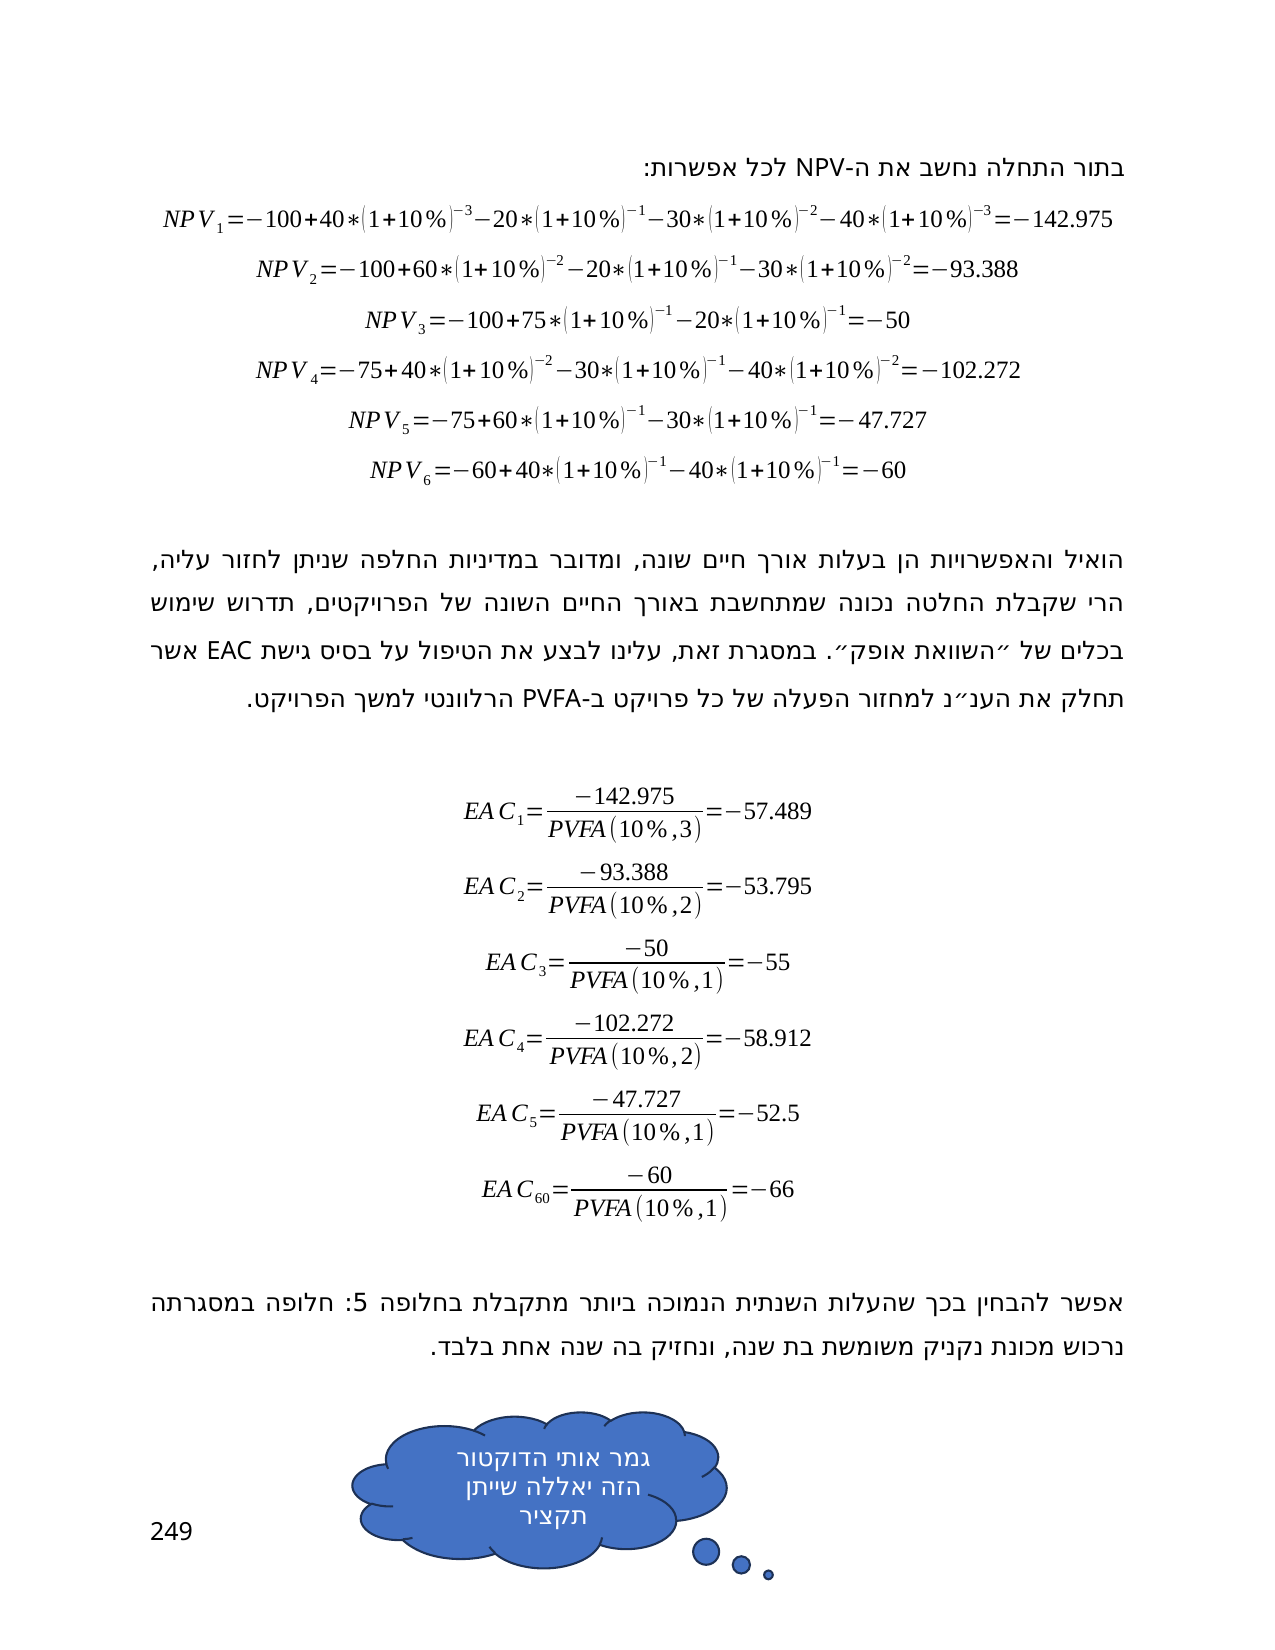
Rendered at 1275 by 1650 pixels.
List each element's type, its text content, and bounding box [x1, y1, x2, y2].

text בתור התחלה נחשב את ה-NPV לכל אפשרות: [150, 150, 1125, 184]
text אפשר להבחין בכך שהעלות השנתית הנמוכה ביותר מתקבלת בחלופה 5: חלופה במסגרתה נרכוש מכונת נקניק משומשת בת שנה, ונחזיק בה שנה אחת בלבד. [150, 1288, 1125, 1361]
text הואיל והאפשרויות הן בעלות אורך חיים שונה, ומדובר במדיניות החלפה שניתן לחזור עליה, הרי שקבלת החלטה נכונה שמתחשבת באורך החיים השונה של הפרויקטים, תדרוש שימוש בכלים של ״השוואת אופק״. במסגרת זאת, עלינו לבצע את הטיפול על בסיס גישת EAC אשר תחלק את הענ״נ למחזור הפעלה של כל פרויקט ב-PVFA הרלוונטי למשך הפרויקט. [150, 545, 1125, 715]
